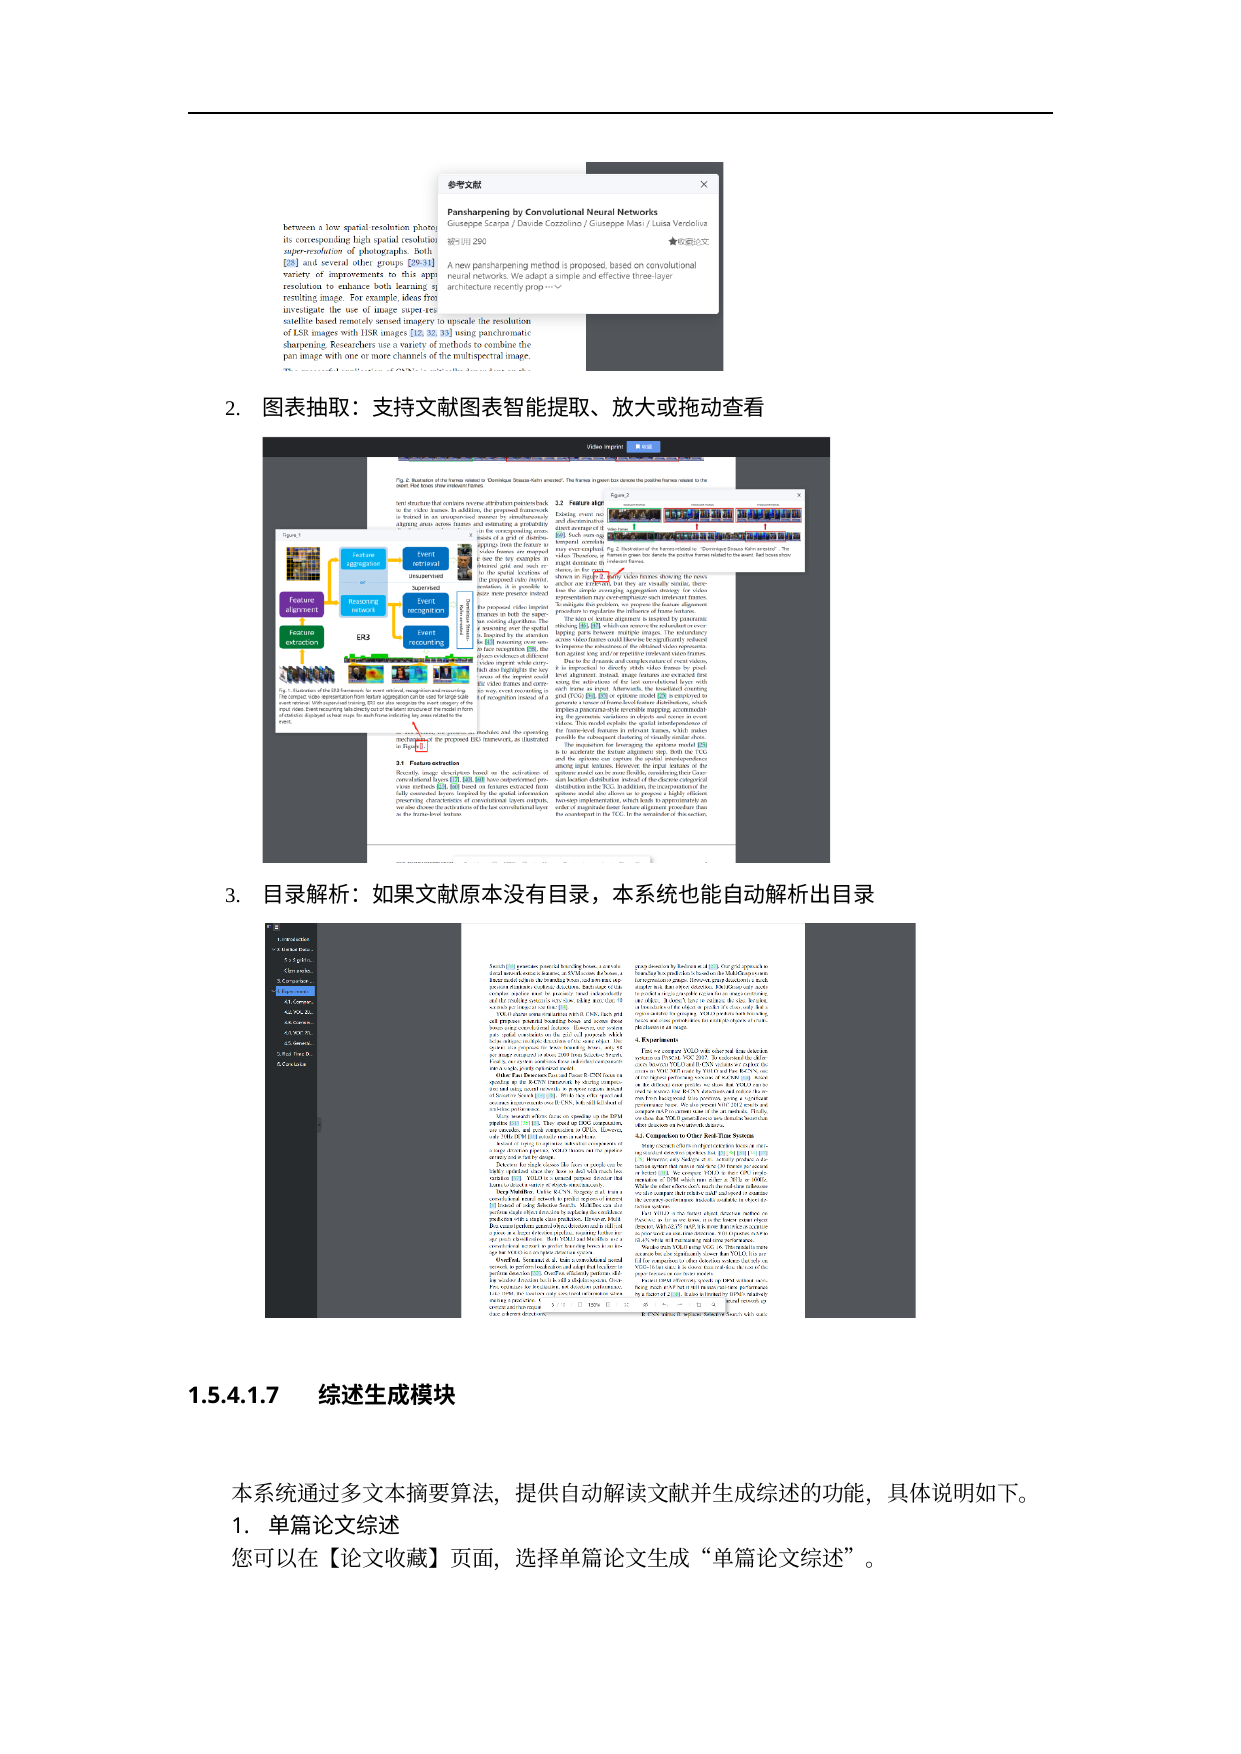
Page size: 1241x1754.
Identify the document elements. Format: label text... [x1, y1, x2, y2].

picture [262, 436, 831, 863]
picture [265, 923, 916, 1318]
list 目录解析：如果文献原本没有目录，本系统也能自动解析出目录 [225, 877, 1053, 909]
text 本系统通过多文本摘要算法，提供自动解读文献并生成综述的功能，具体说明如下。 [187, 1475, 1053, 1508]
list 单篇论文综述 [231, 1508, 1053, 1540]
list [225, 162, 1053, 389]
text 您可以在【论文收藏】页面，选择单篇论文生成“单篇论文综述”。 [187, 1540, 1053, 1573]
subtitle 综述生成模块 [187, 1361, 1053, 1426]
picture [262, 162, 724, 371]
